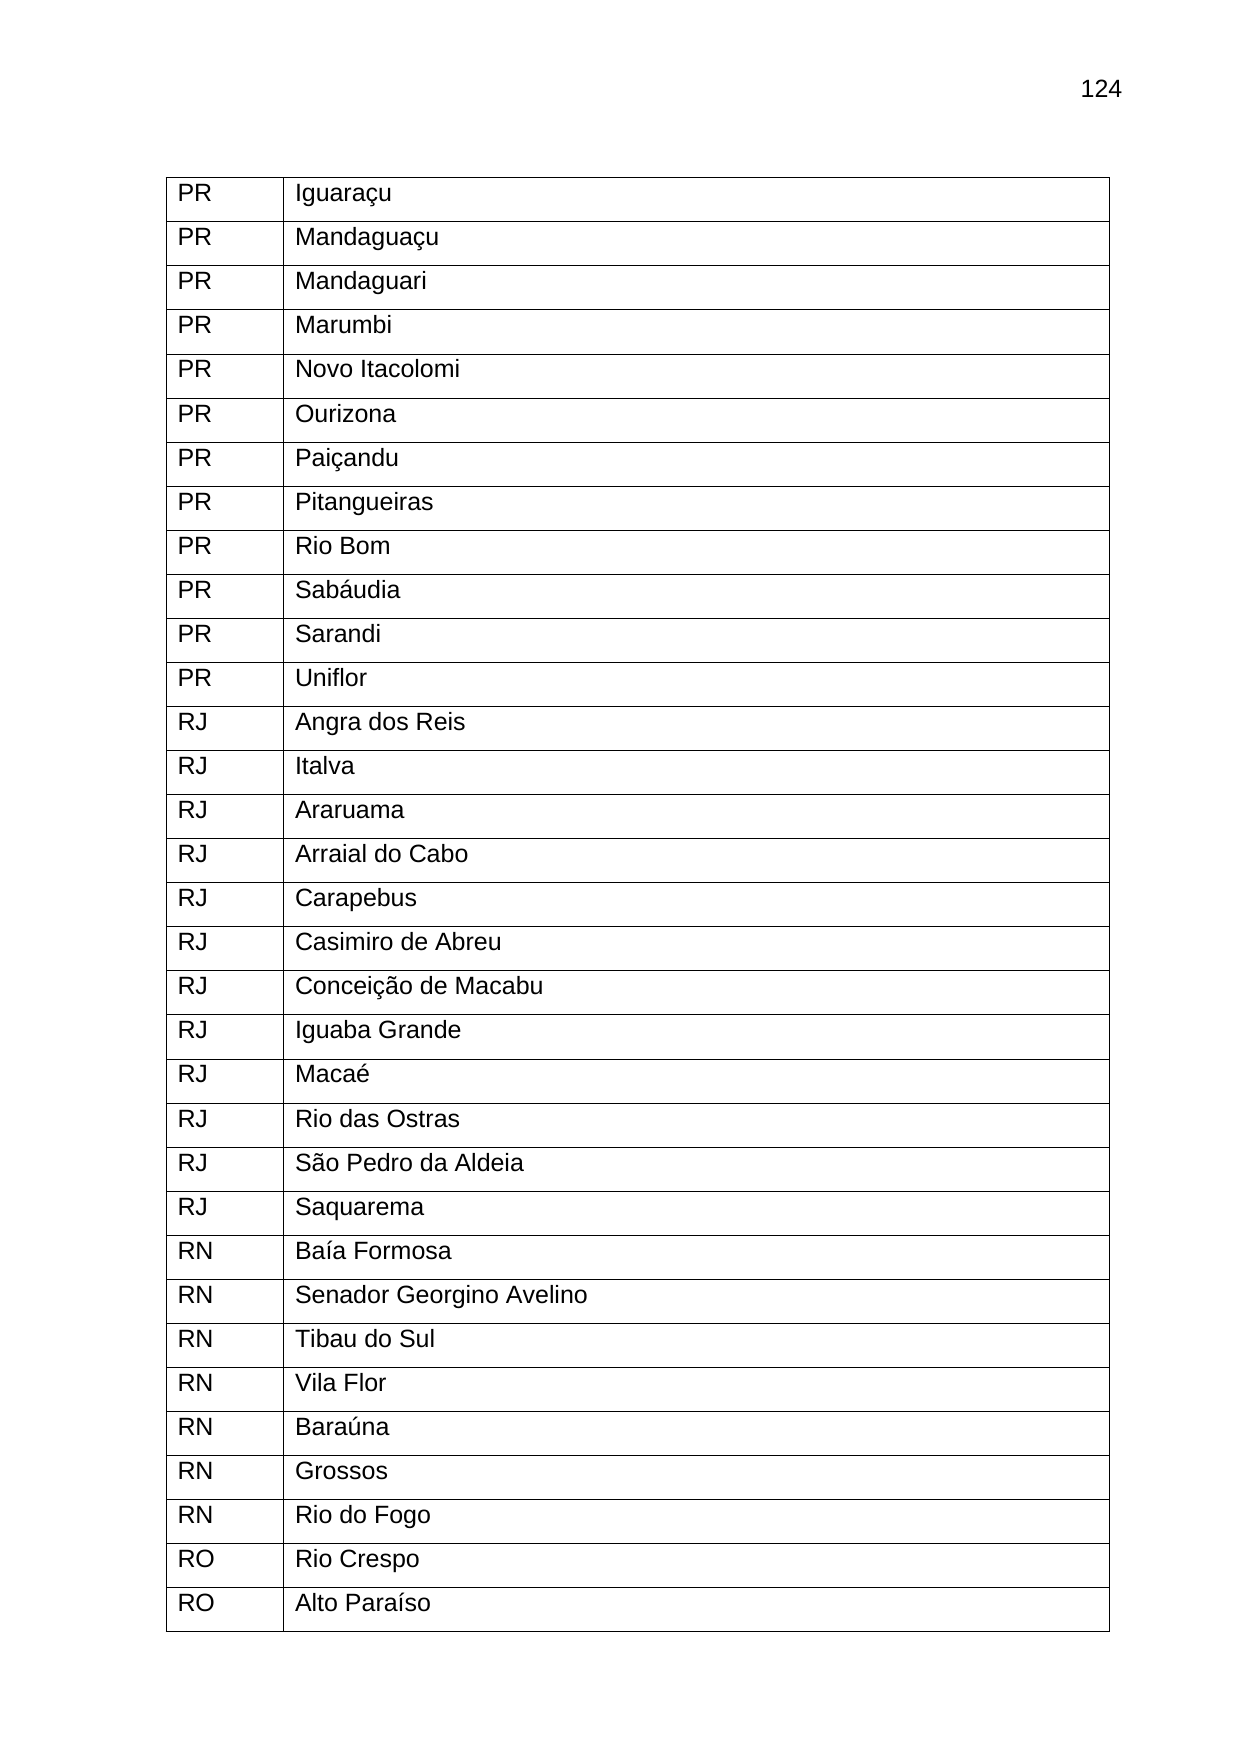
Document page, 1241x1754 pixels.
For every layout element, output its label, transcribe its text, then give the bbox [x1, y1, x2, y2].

table_cell Vila Flor [284, 1368, 1109, 1411]
table_cell Iguaraçu [284, 178, 1109, 221]
table_cell Mandaguari [284, 266, 1109, 309]
table_cell Rio do Fogo [284, 1500, 1109, 1543]
table_cell RN [167, 1500, 283, 1543]
table_cell RO [167, 1588, 283, 1631]
table_cell RJ [167, 971, 283, 1014]
table_cell Paiçandu [284, 443, 1109, 486]
table_cell RJ [167, 927, 283, 970]
table_cell PR [167, 222, 283, 265]
table_cell RN [167, 1280, 283, 1323]
table_cell PR [167, 619, 283, 662]
table_cell RN [167, 1324, 283, 1367]
table_cell Arraial do Cabo [284, 839, 1109, 882]
table_cell RJ [167, 883, 283, 926]
table_cell Sabáudia [284, 575, 1109, 618]
table_cell Baía Formosa [284, 1236, 1109, 1279]
table_cell Angra dos Reis [284, 707, 1109, 750]
table_cell RJ [167, 1192, 283, 1235]
table_cell RN [167, 1456, 283, 1499]
table_cell Grossos [284, 1456, 1109, 1499]
table_cell PR [167, 178, 283, 221]
table_cell RJ [167, 1015, 283, 1058]
table_cell RN [167, 1236, 283, 1279]
table_cell PR [167, 355, 283, 397]
table_cell Sarandi [284, 619, 1109, 662]
table_cell RJ [167, 795, 283, 838]
table_cell Novo Itacolomi [284, 355, 1109, 397]
table_cell PR [167, 663, 283, 706]
table_cell RJ [167, 1148, 283, 1191]
table_cell Italva [284, 751, 1109, 794]
table_cell Ourizona [284, 399, 1109, 442]
table_cell PR [167, 266, 283, 309]
table_cell Baraúna [284, 1412, 1109, 1455]
table_cell Mandaguaçu [284, 222, 1109, 265]
table_cell Araruama [284, 795, 1109, 838]
table_cell RN [167, 1368, 283, 1411]
table_cell Rio Bom [284, 531, 1109, 574]
table_cell PR [167, 575, 283, 618]
table_cell Saquarema [284, 1192, 1109, 1235]
table_cell PR [167, 443, 283, 486]
table_cell RJ [167, 707, 283, 750]
table_cell Marumbi [284, 310, 1109, 353]
table_cell Uniflor [284, 663, 1109, 706]
table_cell São Pedro da Aldeia [284, 1148, 1109, 1191]
table_cell Casimiro de Abreu [284, 927, 1109, 970]
table_cell RJ [167, 1104, 283, 1147]
table_cell RN [167, 1412, 283, 1455]
table_cell Senador Georgino Avelino [284, 1280, 1109, 1323]
table_cell Conceição de Macabu [284, 971, 1109, 1014]
table_cell Rio das Ostras [284, 1104, 1109, 1147]
table_cell Pitangueiras [284, 487, 1109, 530]
table_cell PR [167, 487, 283, 530]
table_cell Iguaba Grande [284, 1015, 1109, 1058]
table_cell RJ [167, 1060, 283, 1102]
table_cell Tibau do Sul [284, 1324, 1109, 1367]
table_cell RJ [167, 839, 283, 882]
table_cell Rio Crespo [284, 1544, 1109, 1587]
table_cell Macaé [284, 1060, 1109, 1102]
table_cell PR [167, 531, 283, 574]
table_cell PR [167, 399, 283, 442]
table_cell Alto Paraíso [284, 1588, 1109, 1631]
table_cell RJ [167, 751, 283, 794]
table_cell PR [167, 310, 283, 353]
table_cell Carapebus [284, 883, 1109, 926]
table_cell RO [167, 1544, 283, 1587]
